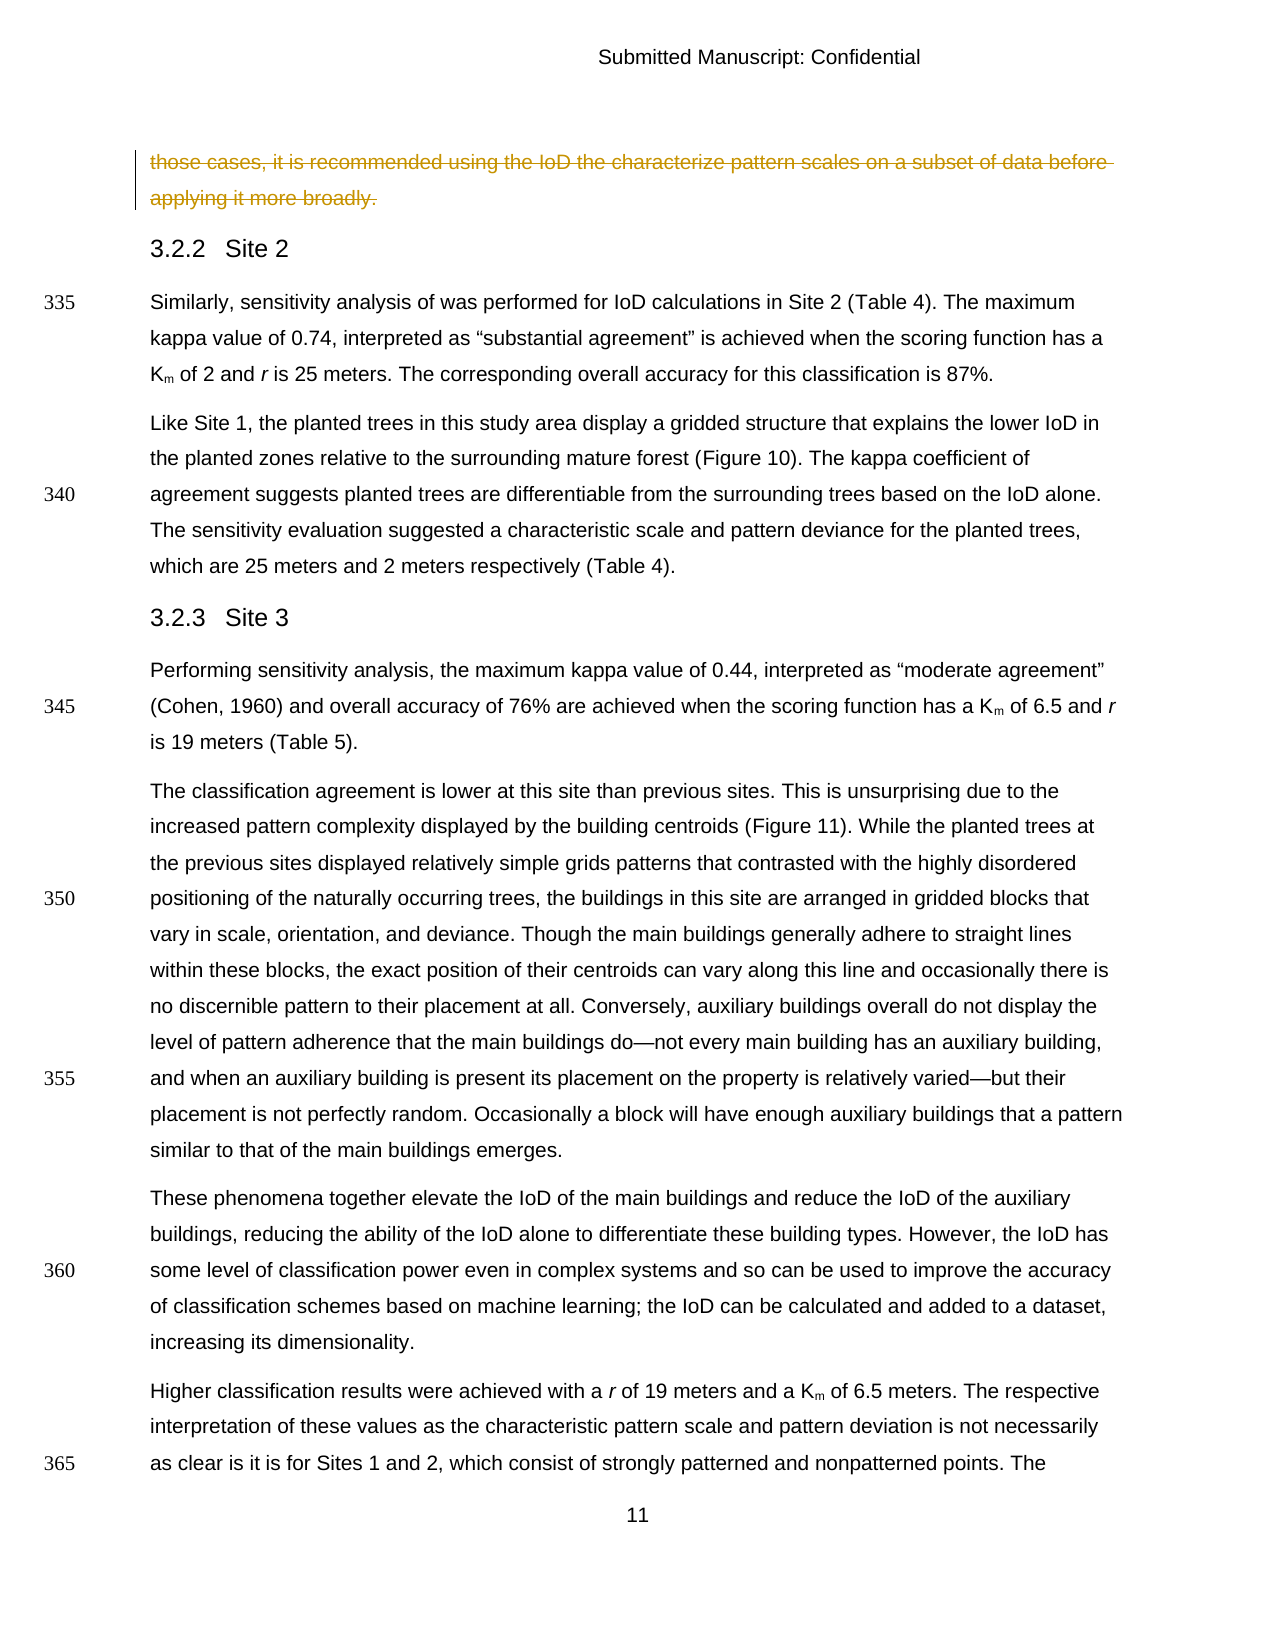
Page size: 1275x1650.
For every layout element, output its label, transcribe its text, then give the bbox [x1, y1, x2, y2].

text Like Site 1, the planted trees in this study area display a gridded structure that explains the lower IoD in the planted zones relative to the surrounding mature forest (Figure 10). The kappa coefficient of agreement suggests planted trees are differentiable from the surrounding trees based on the IoD alone. The sensitivity evaluation suggested a characteristic scale and pattern deviance for the planted trees, which are 25 meters and 2 meters respectively (Table 4). [150, 410, 1125, 578]
text The classification agreement is lower at this site than previous sites. This is unsurprising due to the increased pattern complexity displayed by the building centroids (Figure 11). While the planted trees at the previous sites displayed relatively simple grids patterns that contrasted with the highly disordered positioning of the naturally occurring trees, the buildings in this site are arranged in gridded blocks that vary in scale, orientation, and deviance. Though the main buildings generally adhere to straight lines within these blocks, the exact position of their centroids can vary along this line and occasionally there is no discernible pattern to their placement at all. Conversely, auxiliary buildings overall do not display the level of pattern adherence that the main buildings do—not every main building has an auxiliary building, and when an auxiliary building is present its placement on the property is relatively varied—but their placement is not perfectly random. Occasionally a block will have enough auxiliary buildings that a pattern similar to that of the main buildings emerges. [150, 778, 1125, 1162]
subtitle Site 3 [150, 602, 1125, 631]
text Performing sensitivity analysis, the maximum kappa value of 0.44, interpreted as “moderate agreement” and overall accuracy of 76% are achieved when the scoring function has a Km of 6.5 and r is 19 meters (Table 5). [150, 658, 1125, 754]
text Similarly, sensitivity analysis of was performed for IoD calculations in Site 2 (Table 4). The maximum kappa value of 0.74, interpreted as “substantial agreement” is achieved when the scoring function has a Km of 2 and r is 25 meters. The corresponding overall accuracy for this classification is 87%. [150, 290, 1125, 386]
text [150, 150, 1125, 210]
text These phenomena together elevate the IoD of the main buildings and reduce the IoD of the auxiliary buildings, reducing the ability of the IoD alone to differentiate these building types. However, the IoD has some level of classification power even in complex systems and so can be used to improve the accuracy of classification schemes based on machine learning; the IoD can be calculated and added to a dataset, increasing its dimensionality. [150, 1186, 1125, 1354]
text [150, 1378, 1125, 1474]
subtitle Site 2 [150, 234, 1125, 263]
